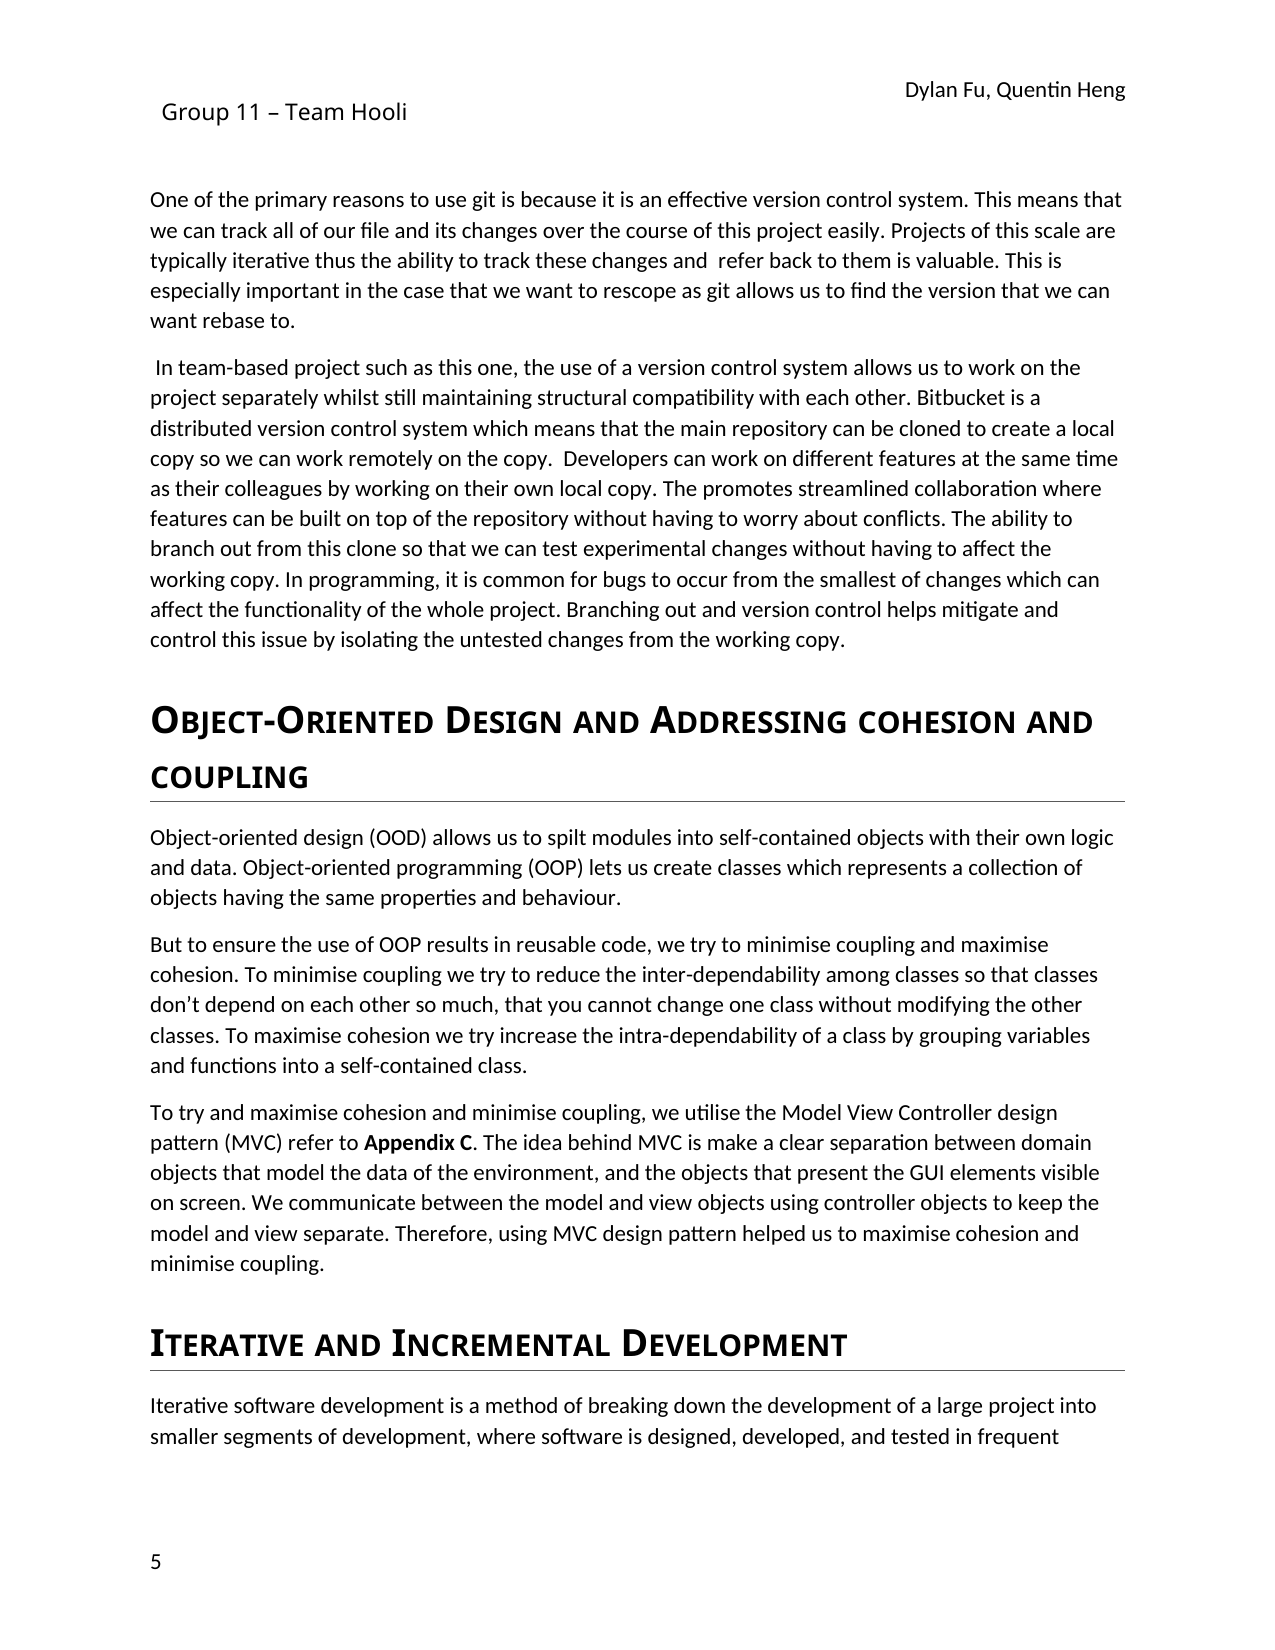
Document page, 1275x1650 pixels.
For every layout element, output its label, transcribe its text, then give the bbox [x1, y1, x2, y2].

text To try and maximise cohesion and minimise coupling, we utilise the Model View Controller design pattern (MVC) refer to Appendix C. The idea behind MVC is make a clear separation between domain objects that model the data of the environment, and the objects that present the GUI elements visible on screen. We communicate between the model and view objects using controller objects to keep the model and view separate. Therefore, using MVC design pattern helped us to maximise cohesion and minimise coupling. [150, 1098, 1125, 1277]
subtitle Iterative and Incremental Development [150, 1317, 1125, 1370]
text Object-oriented design (OOD) allows us to spilt modules into self-contained objects with their own logic and data. Object-oriented programming (OOP) lets us create classes which represents a collection of objects having the same properties and behaviour. [150, 823, 1125, 911]
text But to ensure the use of OOP results in reusable code, we try to minimise coupling and maximise cohesion. To minimise coupling we try to reduce the inter-dependability among classes so that classes don’t depend on each other so much, that you cannot change one class without modifying the other classes. To maximise cohesion we try increase the intra-dependability of a class by grouping variables and functions into a self-contained class. [150, 930, 1125, 1079]
subtitle Object-Oriented Design and Addressing cohesion and coupling [150, 693, 1125, 801]
text In team-based project such as this one, the use of a version control system allows us to work on the project separately whilst still maintaining structural compatibility with each other. Bitbucket is a distributed version control system which means that the main repository can be cloned to create a local copy so we can work remotely on the copy. Developers can work on different features at the same time as their colleagues by working on their own local copy. The promotes streamlined collaboration where features can be built on top of the repository without having to worry about conflicts. The ability to branch out from this clone so that we can test experimental changes without having to affect the working copy. In programming, it is common for bugs to occur from the smallest of changes which can affect the functionality of the whole project. Branching out and version control helps mitigate and control this issue by isolating the untested changes from the working copy. [150, 353, 1125, 653]
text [150, 1392, 1125, 1450]
text One of the primary reasons to use git is because it is an effective version control system. This means that we can track all of our file and its changes over the course of this project easily. Projects of this scale are typically iterative thus the ability to track these changes and refer back to them is valuable. This is especially important in the case that we want to rescope as git allows us to find the version that we can want rebase to. [150, 186, 1125, 334]
